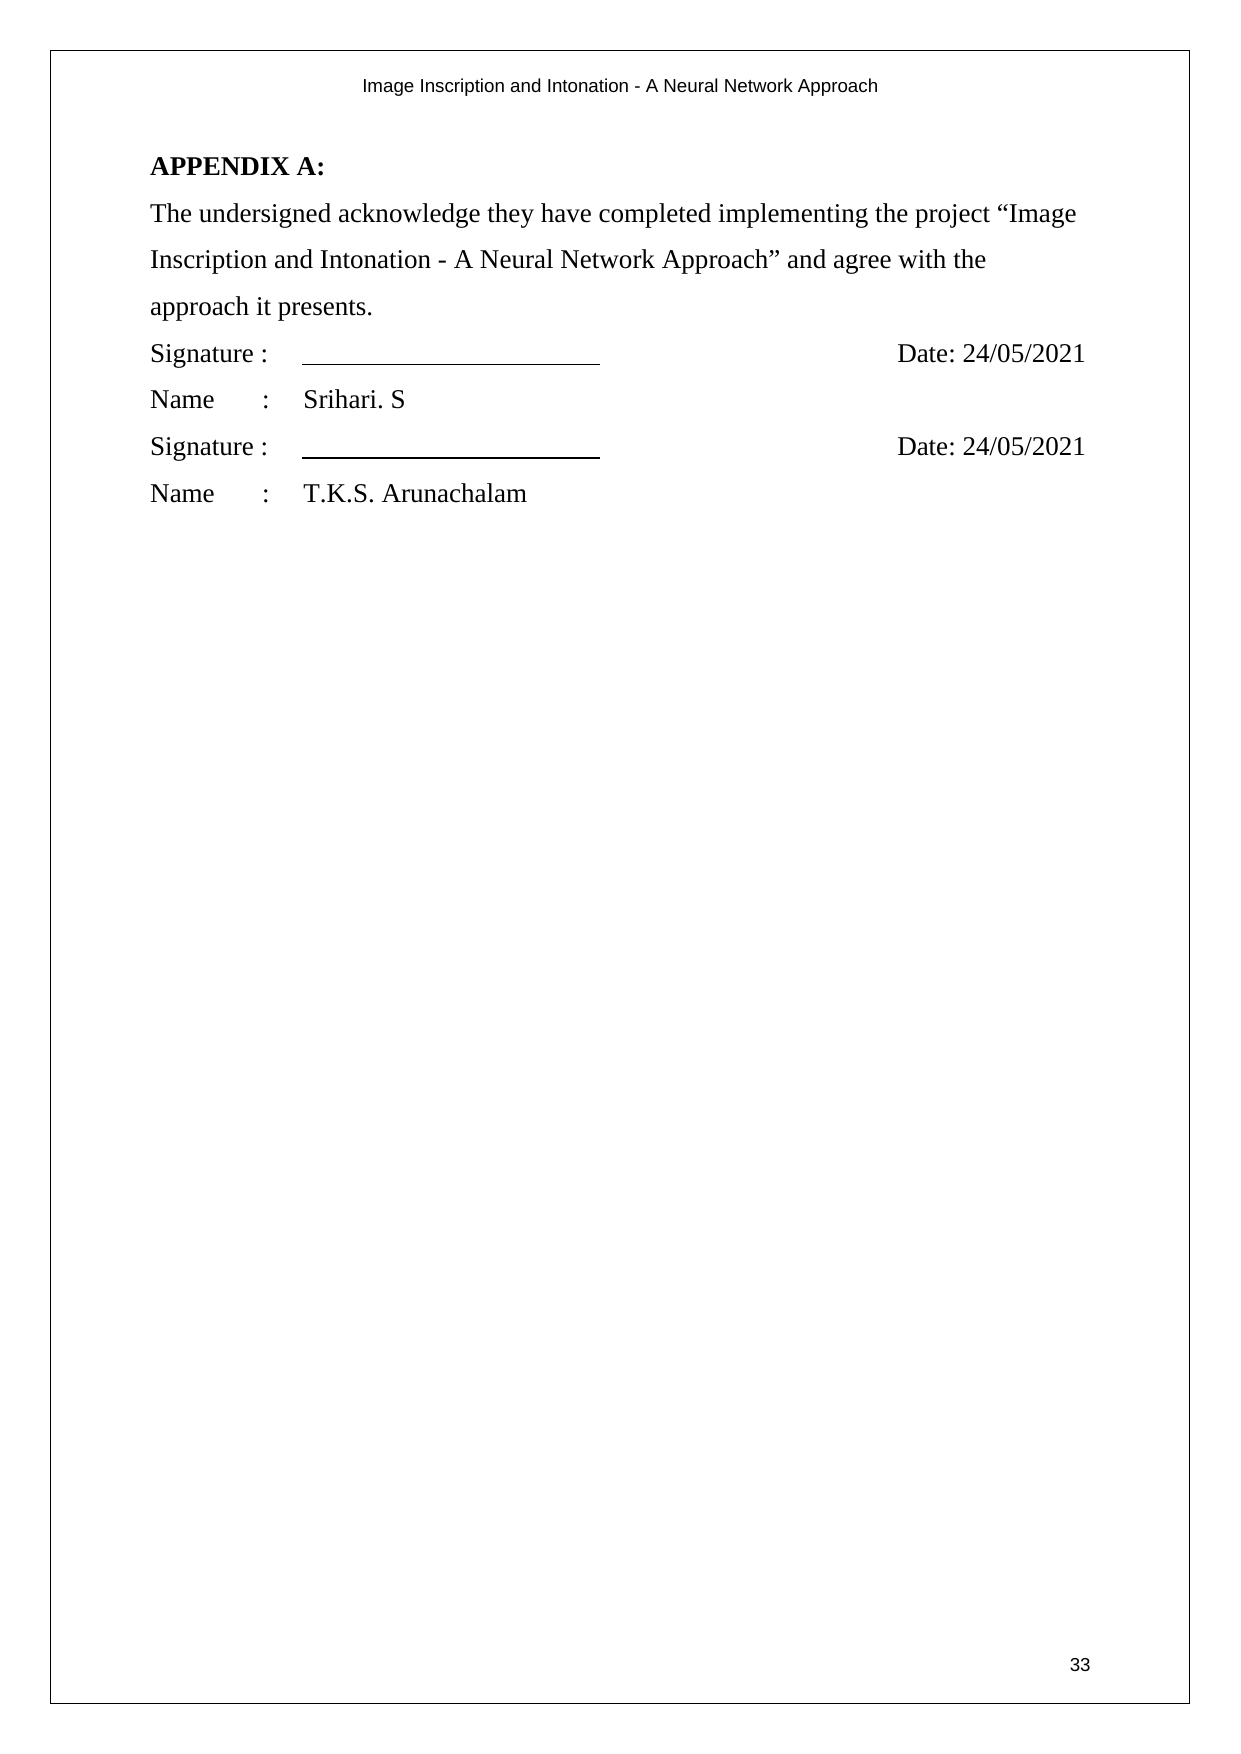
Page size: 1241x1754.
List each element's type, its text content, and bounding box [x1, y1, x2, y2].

text The undersigned acknowledge they have completed implementing the project “Image Inscription and Intonation - A Neural Network Approach” and agree with the approach it presents. [150, 197, 1090, 321]
text APPENDIX A: [150, 150, 1090, 181]
text Name : T.K.S. Arunachalam [150, 477, 1090, 508]
text Signature : Date: 24/05/2021 [150, 430, 1090, 461]
text Name : Srihari. S [150, 383, 1090, 414]
text Signature : Date: 24/05/2021 [150, 337, 1090, 368]
